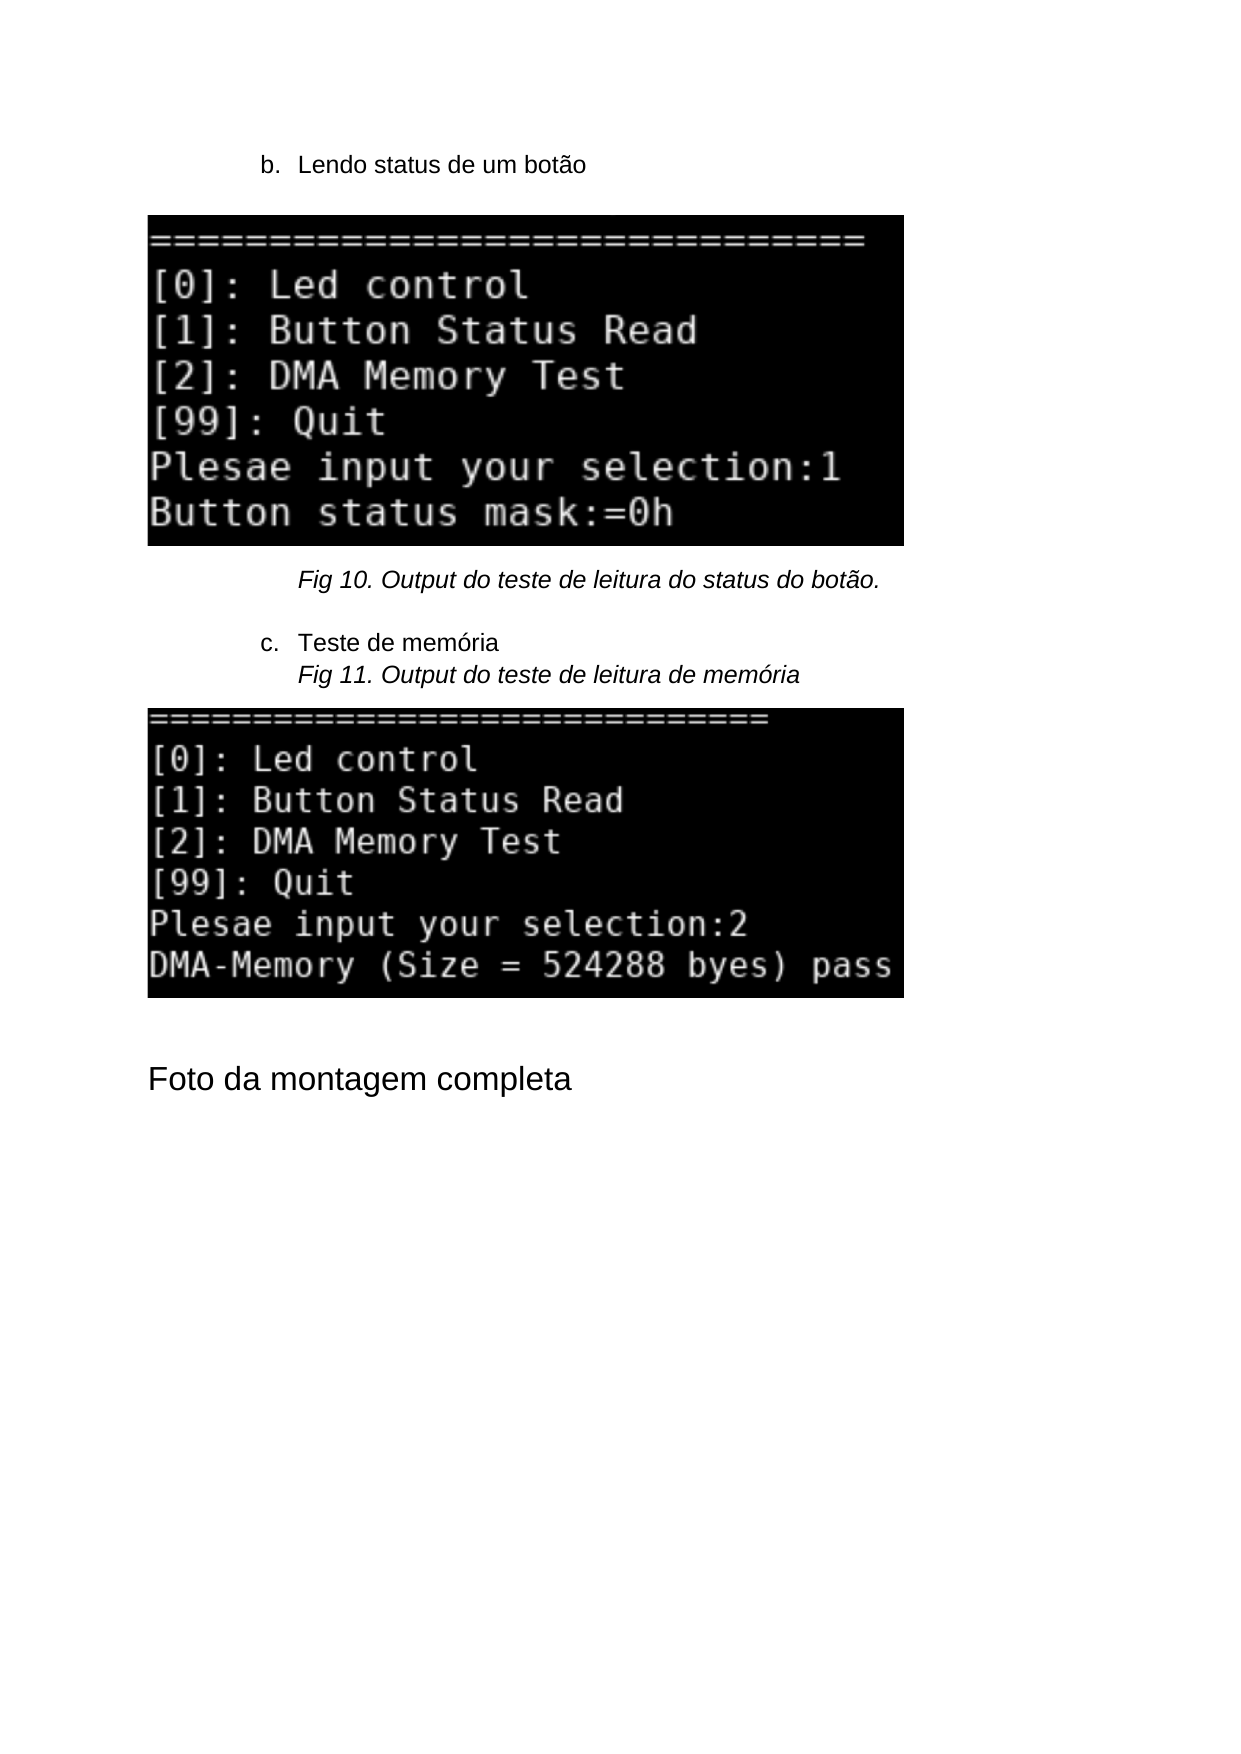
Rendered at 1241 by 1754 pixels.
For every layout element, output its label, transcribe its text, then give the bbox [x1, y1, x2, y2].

list Teste de memória [260, 627, 1090, 656]
text Fig 11. Output do teste de leitura de memória [298, 661, 1090, 689]
picture [147, 215, 904, 546]
picture [147, 708, 904, 998]
